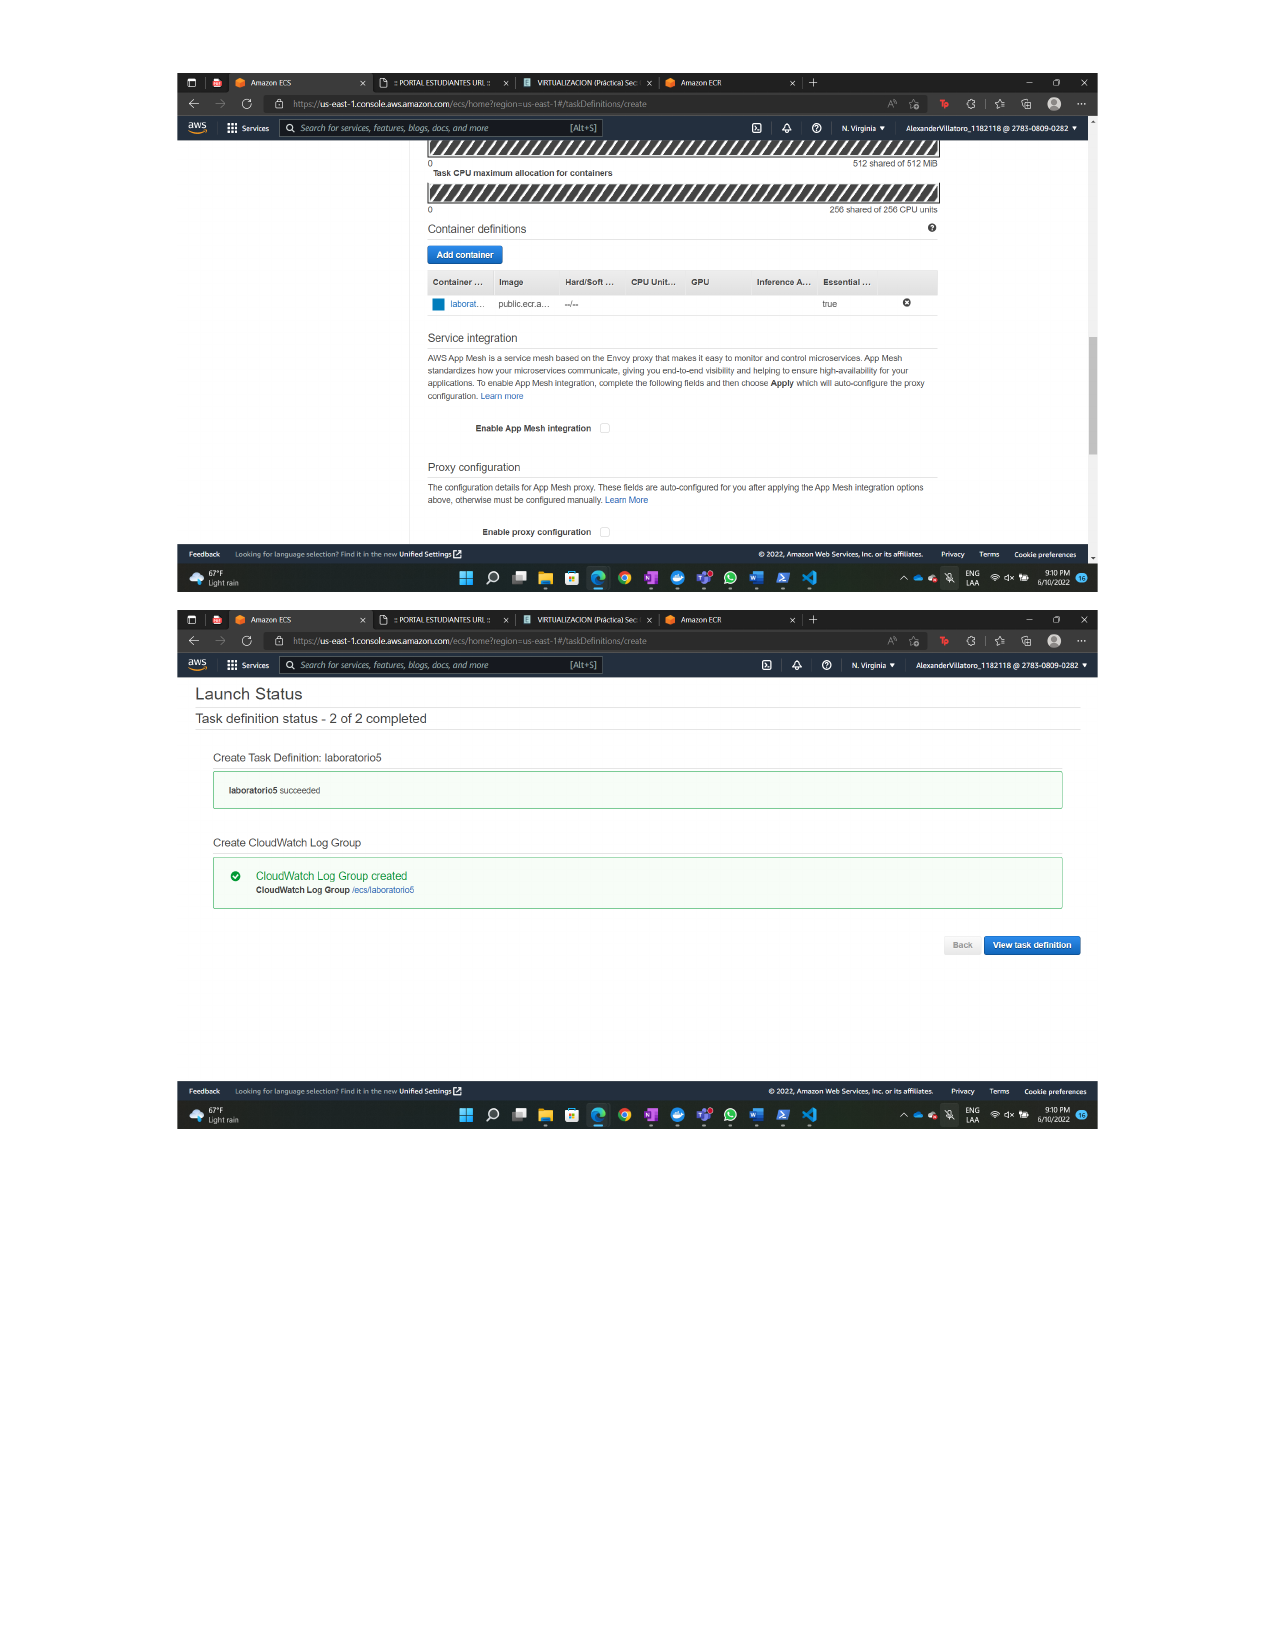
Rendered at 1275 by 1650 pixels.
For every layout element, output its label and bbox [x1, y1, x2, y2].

picture [177, 73, 1098, 592]
picture [177, 610, 1098, 1129]
